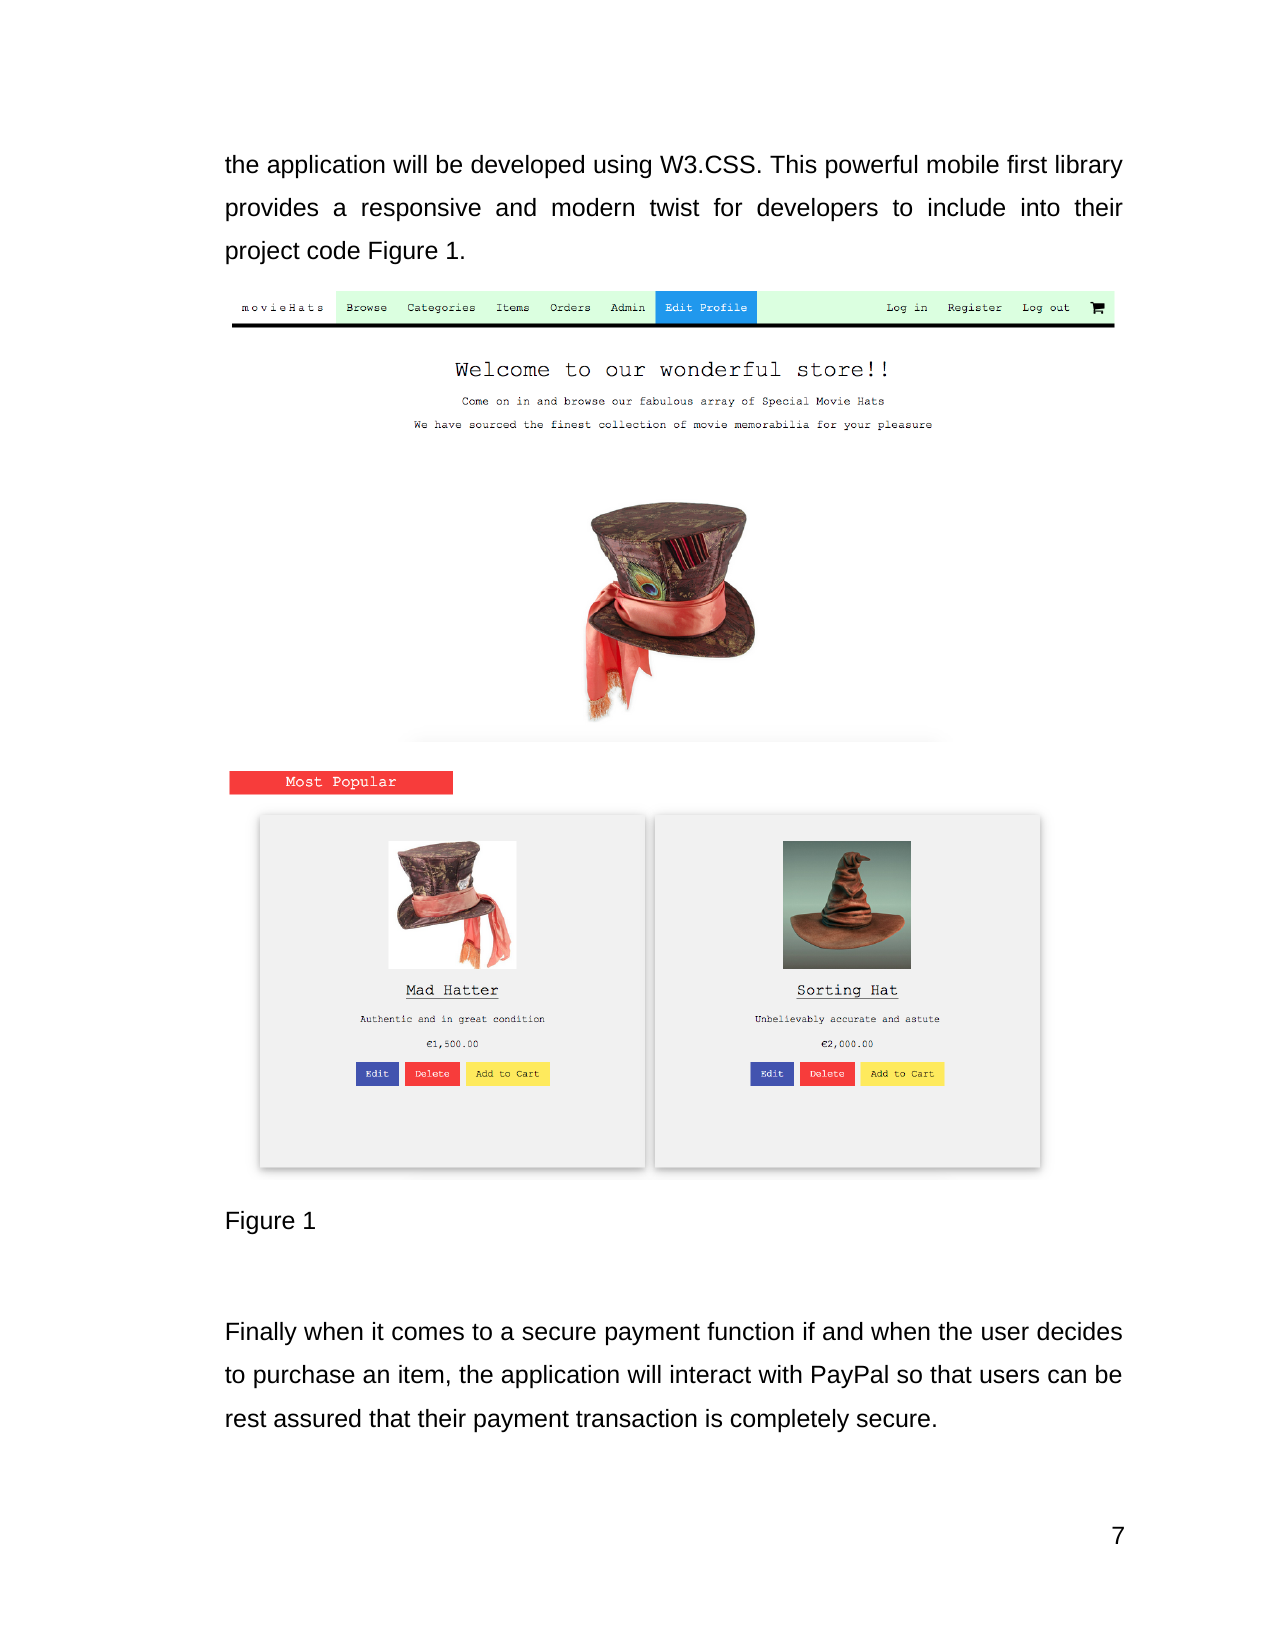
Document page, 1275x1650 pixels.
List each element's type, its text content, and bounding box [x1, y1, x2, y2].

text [224, 150, 1125, 265]
picture [224, 768, 1125, 1180]
text Figure 1 [224, 1206, 1125, 1235]
text Finally when it comes to a secure payment function if and when the user decides to purchase an item, the application will interact with PayPal so that users can be rest assured that their payment transaction is completely secure. [224, 1317, 1125, 1432]
picture [224, 291, 1123, 742]
